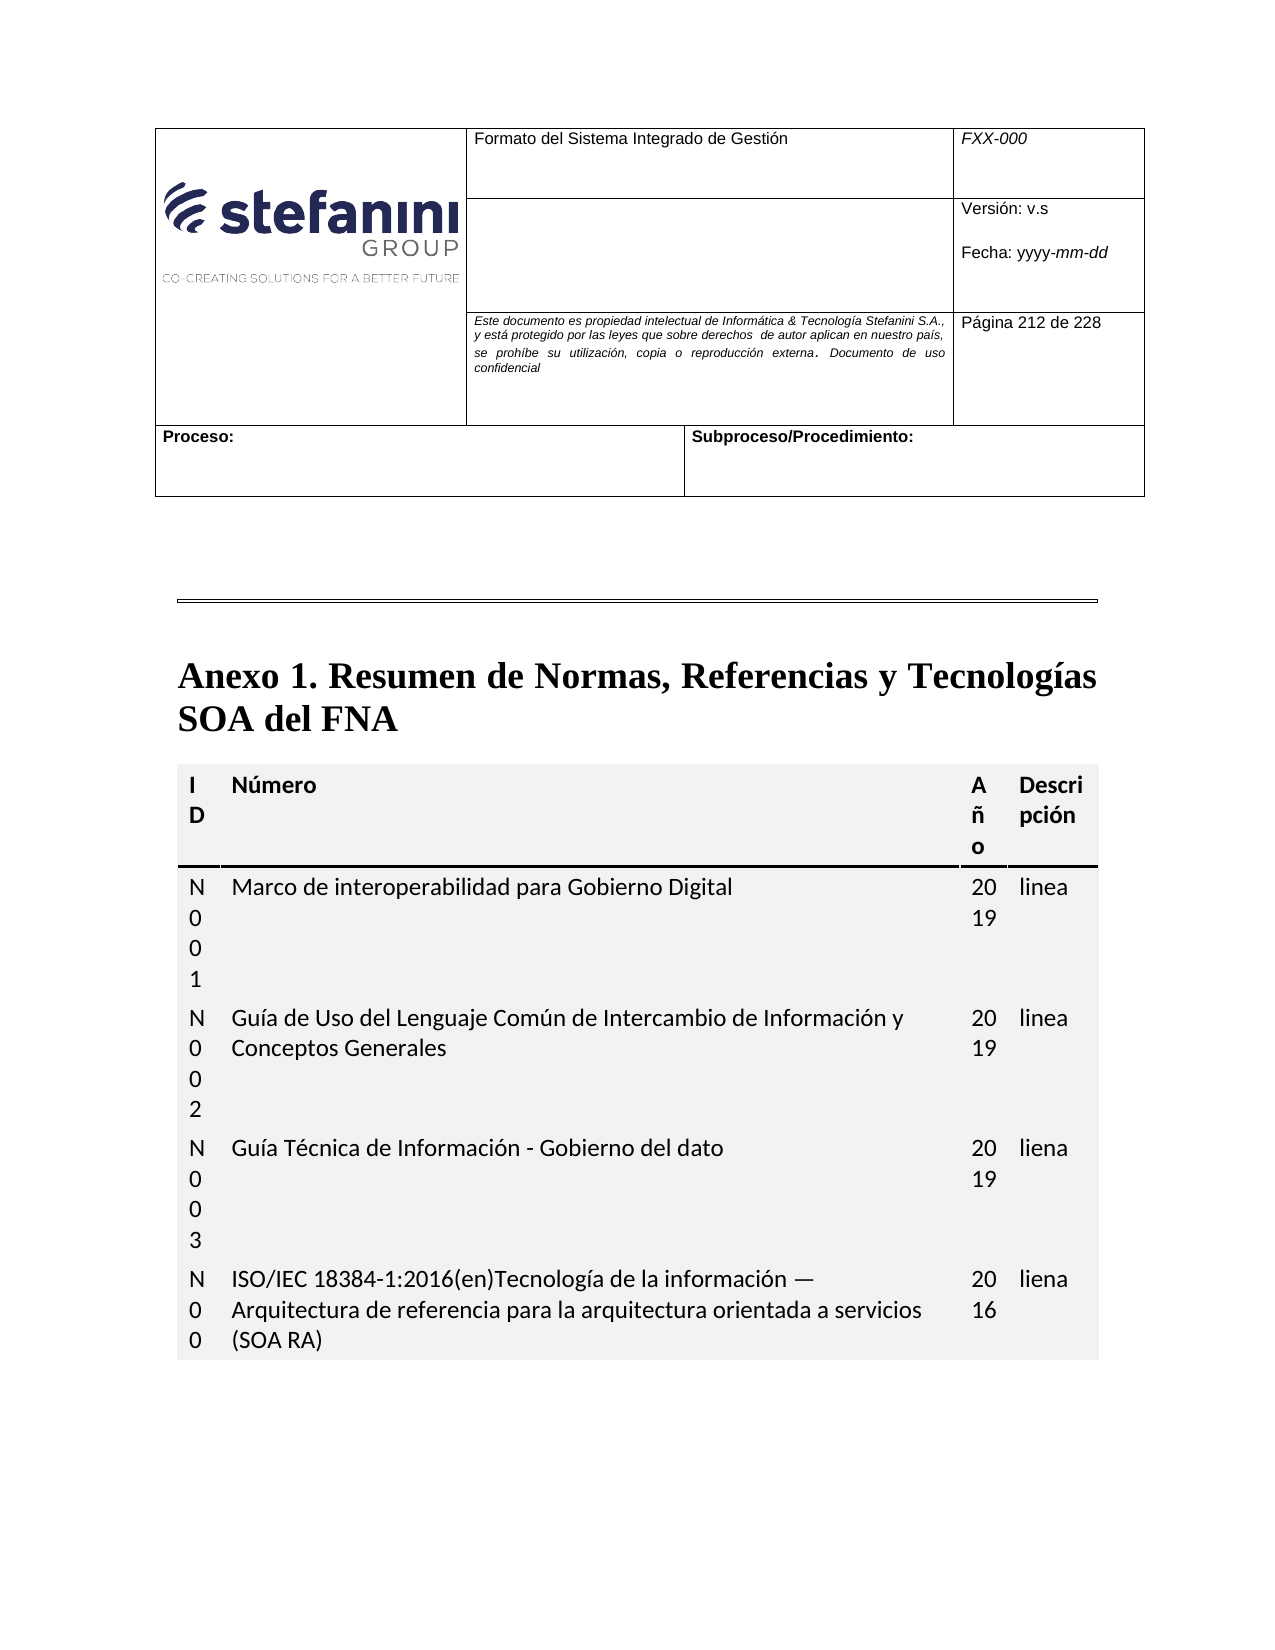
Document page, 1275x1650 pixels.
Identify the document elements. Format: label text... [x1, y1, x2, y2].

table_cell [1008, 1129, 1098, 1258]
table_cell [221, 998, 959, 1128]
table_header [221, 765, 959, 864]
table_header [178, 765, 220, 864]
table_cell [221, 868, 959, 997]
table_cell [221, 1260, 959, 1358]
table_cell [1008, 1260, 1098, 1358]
subtitle Anexo 1. Resumen de Normas, Referencias y Tecnologías SOA del FNA [177, 653, 1098, 739]
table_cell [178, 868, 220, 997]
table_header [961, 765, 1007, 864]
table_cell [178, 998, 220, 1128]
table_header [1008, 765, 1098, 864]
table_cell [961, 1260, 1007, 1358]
picture [162, 182, 460, 286]
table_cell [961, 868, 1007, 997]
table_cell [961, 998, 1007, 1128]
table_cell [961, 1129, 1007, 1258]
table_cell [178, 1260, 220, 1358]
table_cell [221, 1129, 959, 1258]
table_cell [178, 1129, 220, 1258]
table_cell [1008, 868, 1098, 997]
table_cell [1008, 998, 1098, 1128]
